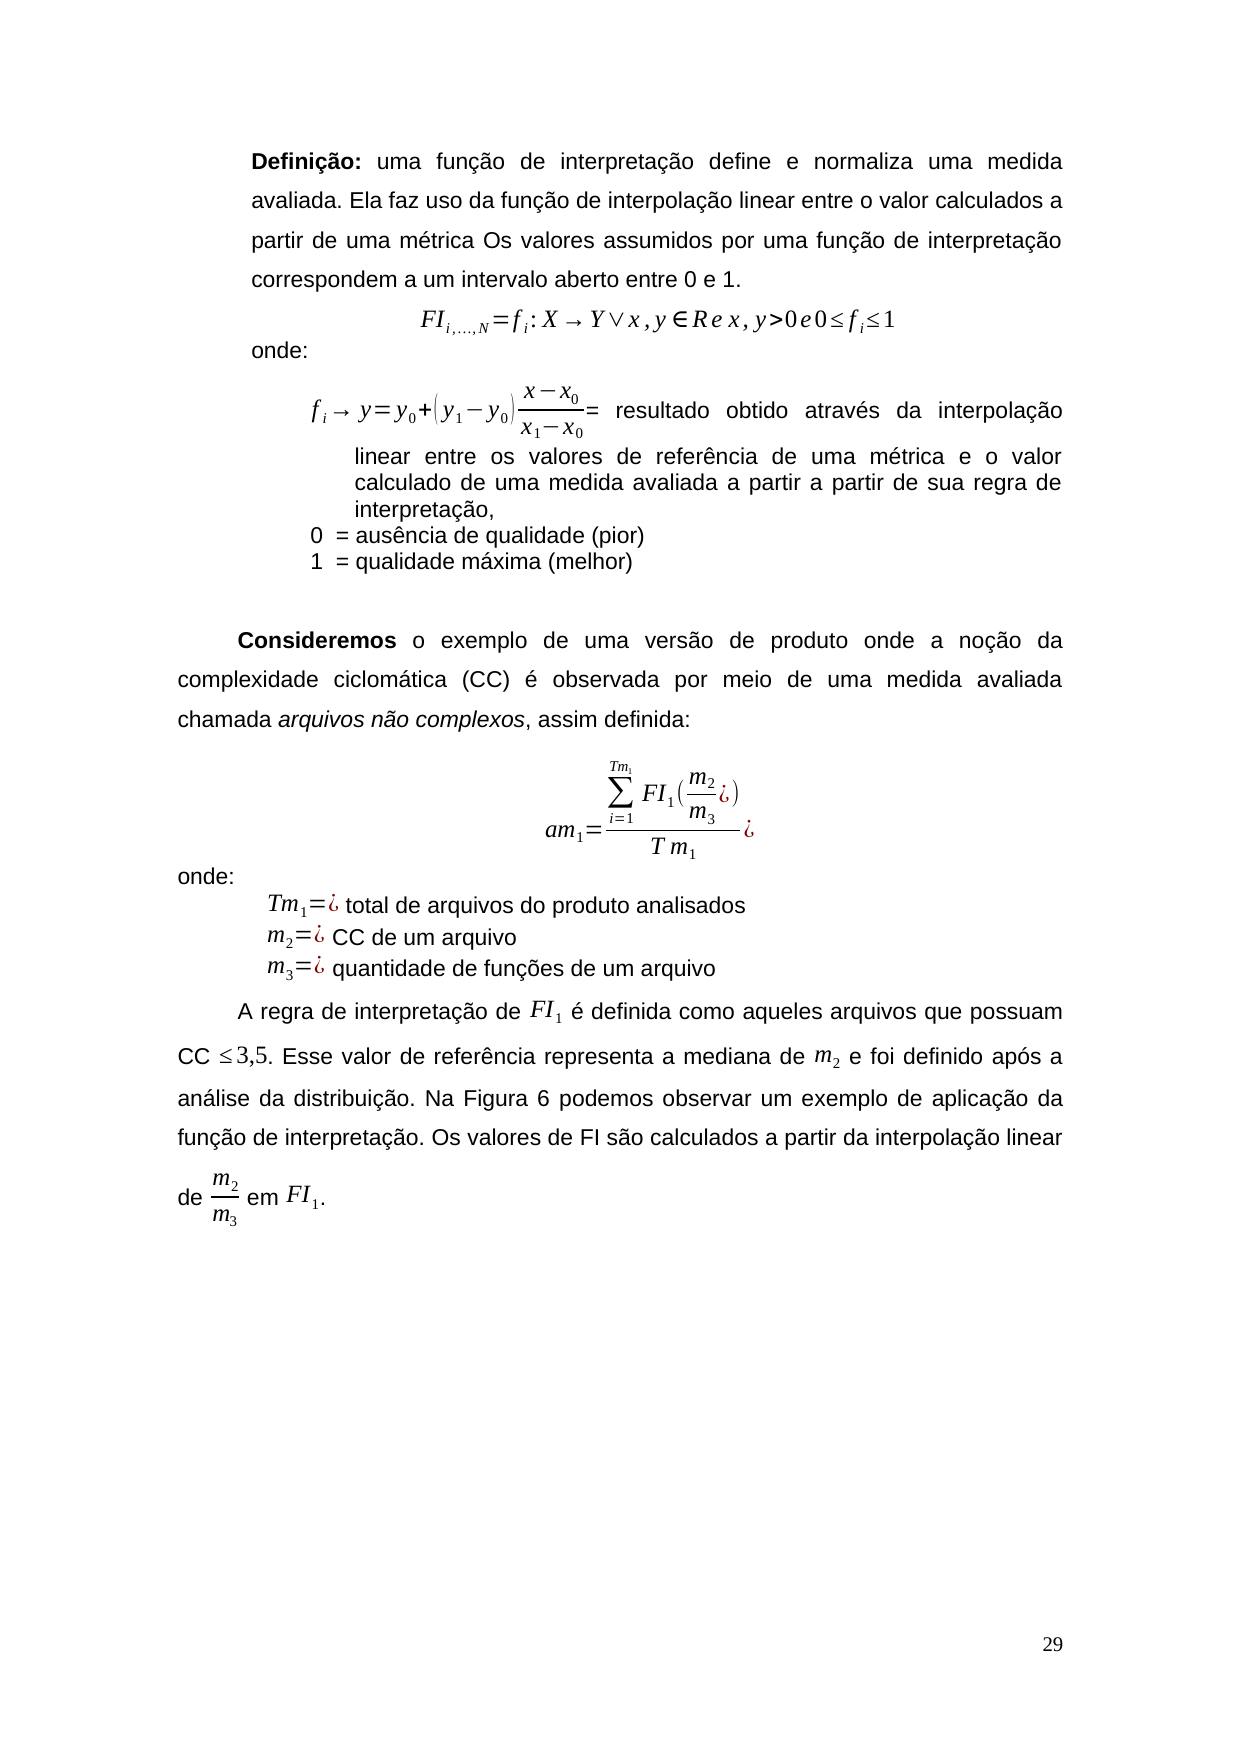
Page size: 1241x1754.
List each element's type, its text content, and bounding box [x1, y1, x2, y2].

text Consideremos o exemplo de uma versão de produto onde a noção da complexidade ciclomática (CC) é observada por meio de uma medida avaliada chamada arquivos não complexos, assim definida: [177, 627, 1063, 732]
text CC de um arquivo [207, 921, 1063, 952]
text onde: [177, 863, 1063, 889]
text onde: [251, 337, 1063, 363]
text quantidade de funções de um arquivo [207, 952, 1063, 983]
text 0 = ausência de qualidade (pior) [310, 522, 1063, 548]
text total de arquivos do produto analisados [207, 889, 1063, 921]
text Definição: uma função de interpretação define e normaliza uma medida avaliada. Ela faz uso da função de interpolação linear entre o valor calculados a partir de uma métrica Os valores assumidos por uma função de interpretação correspondem a um intervalo aberto entre 0 e 1. [251, 148, 1063, 292]
text 1 = qualidade máxima (melhor) [310, 548, 1063, 574]
text = resultado obtido através da interpolação linear entre os valores de referência de uma métrica e o valor calculado de uma medida avaliada a partir a partir de sua regra de interpretação, [310, 376, 1063, 522]
text A regra de interpretação de é definida como aqueles arquivos que possuam CC . Esse valor de referência representa a mediana de e foi definido após a análise da distribuição. Na Figura 6 podemos observar um exemplo de aplicação da função de interpretação. Os valores de FI são calculados a partir da interpolação linear de em . [177, 996, 1063, 1230]
